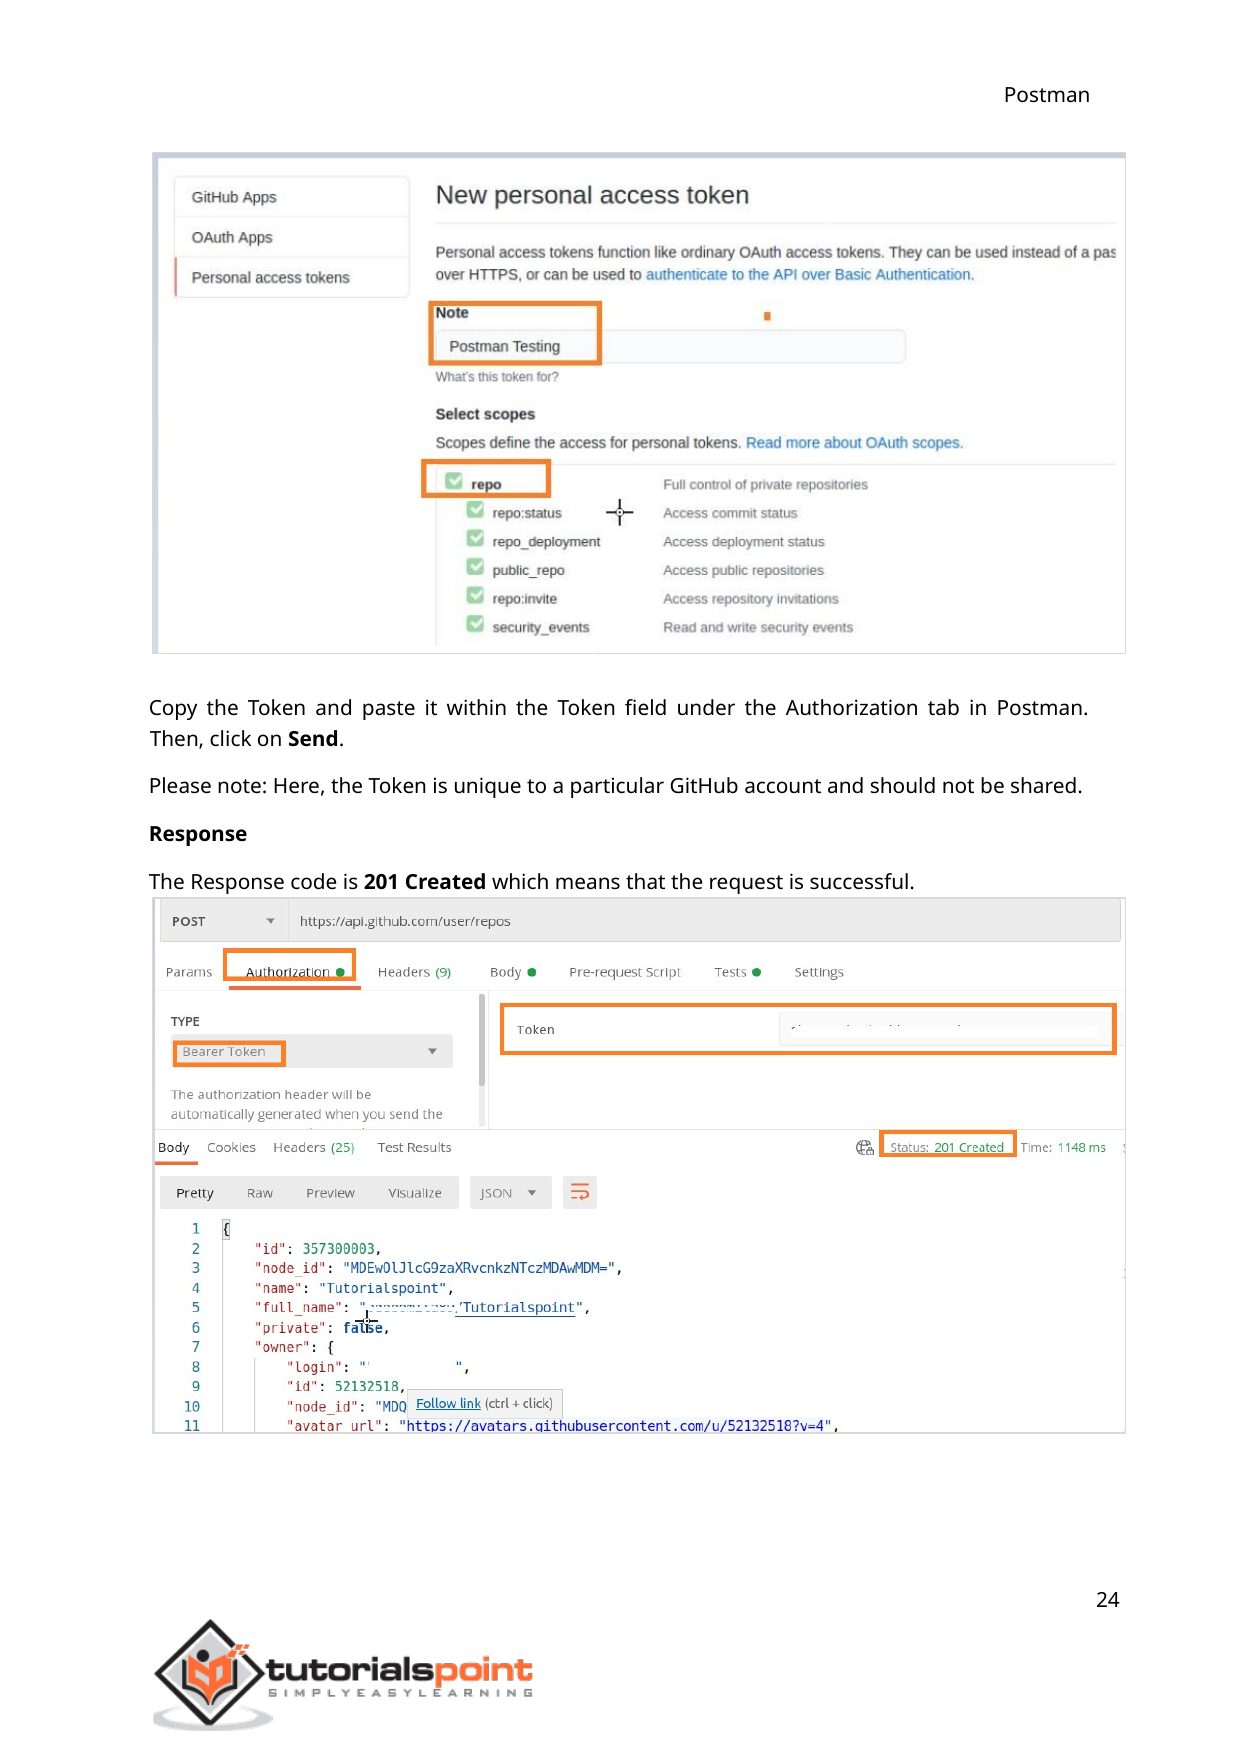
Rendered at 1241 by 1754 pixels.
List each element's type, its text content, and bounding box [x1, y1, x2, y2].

picture [153, 899, 1125, 1432]
picture [153, 153, 1125, 653]
subtitle Response [148, 819, 1091, 847]
text Please note: Here, the Token is unique to a particular GitHub account and should not be shared. [148, 771, 1090, 800]
text Copy the Token and paste it within the Token field under the Authorization tab in Postman. Then, click on Send. [148, 693, 1090, 752]
picture [153, 1619, 533, 1731]
text The Response code is 201 Created which means that the request is successful. [148, 867, 1090, 895]
